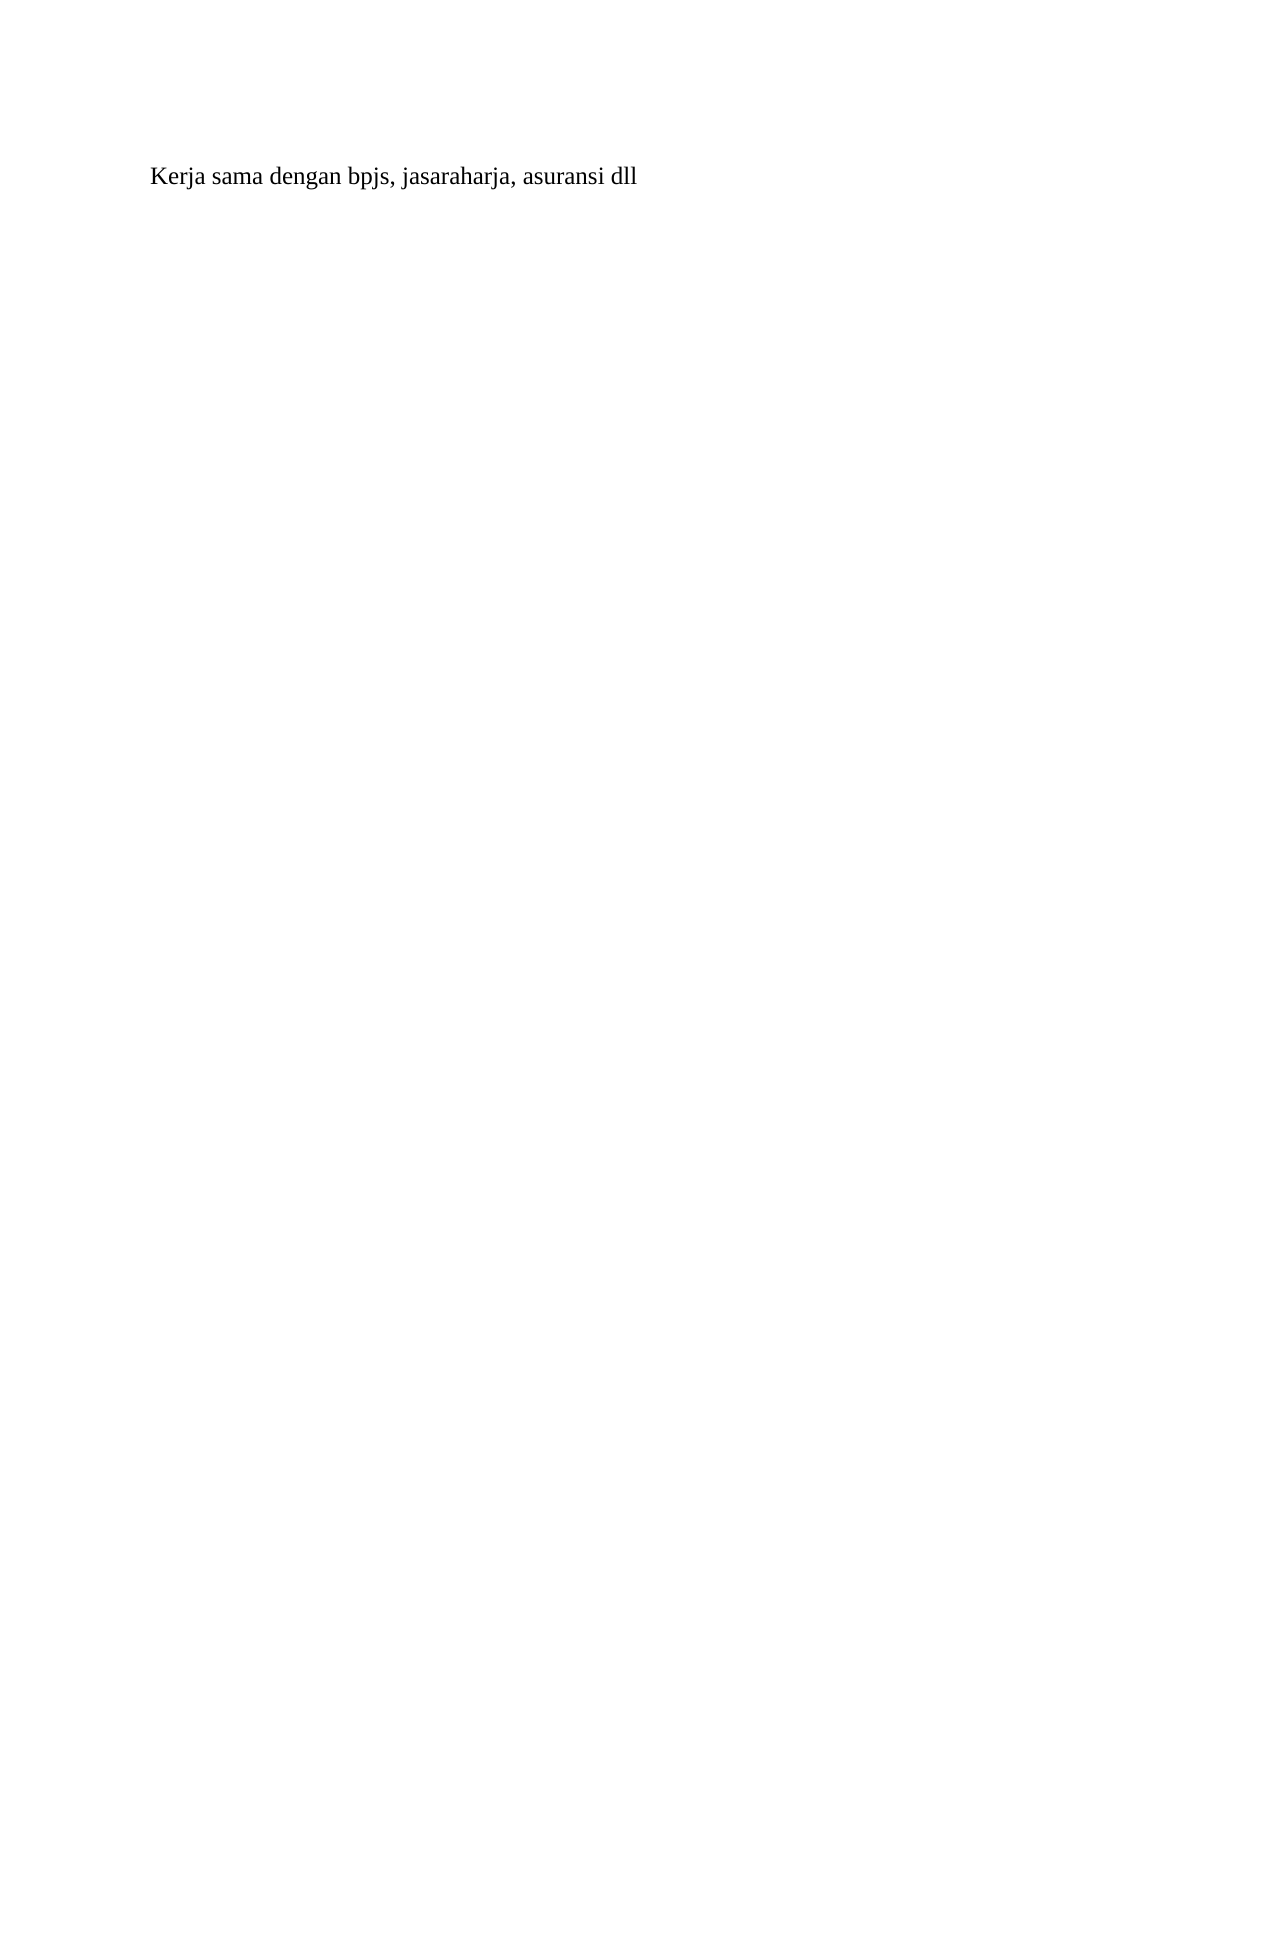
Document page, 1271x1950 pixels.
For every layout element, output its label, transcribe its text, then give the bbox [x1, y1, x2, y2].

text Kerja sama dengan bpjs, jasaraharja, asuransi dll [150, 150, 1121, 190]
